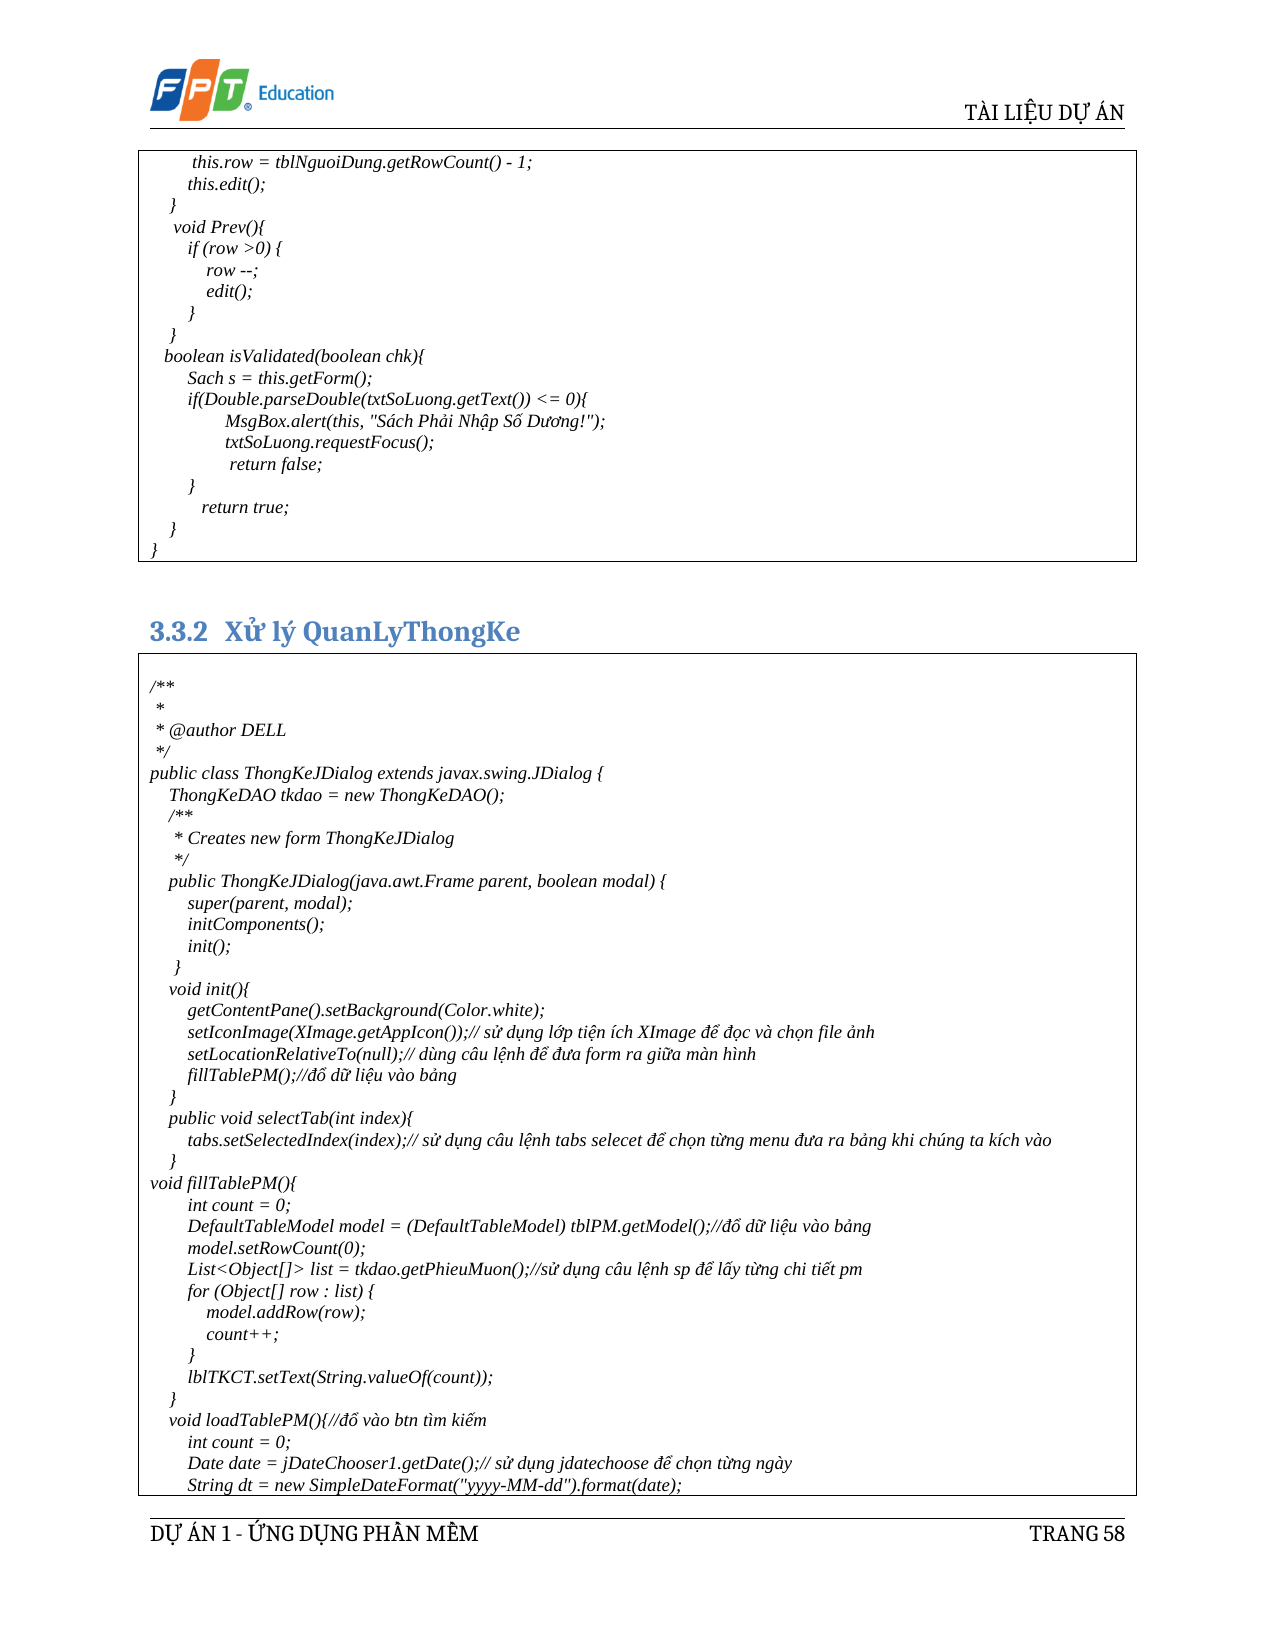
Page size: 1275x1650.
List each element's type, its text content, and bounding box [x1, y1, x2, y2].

picture [150, 59, 336, 121]
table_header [139, 151, 1136, 561]
subtitle Xử lý QuanLyThongKe [150, 615, 1125, 648]
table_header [139, 654, 1136, 1495]
